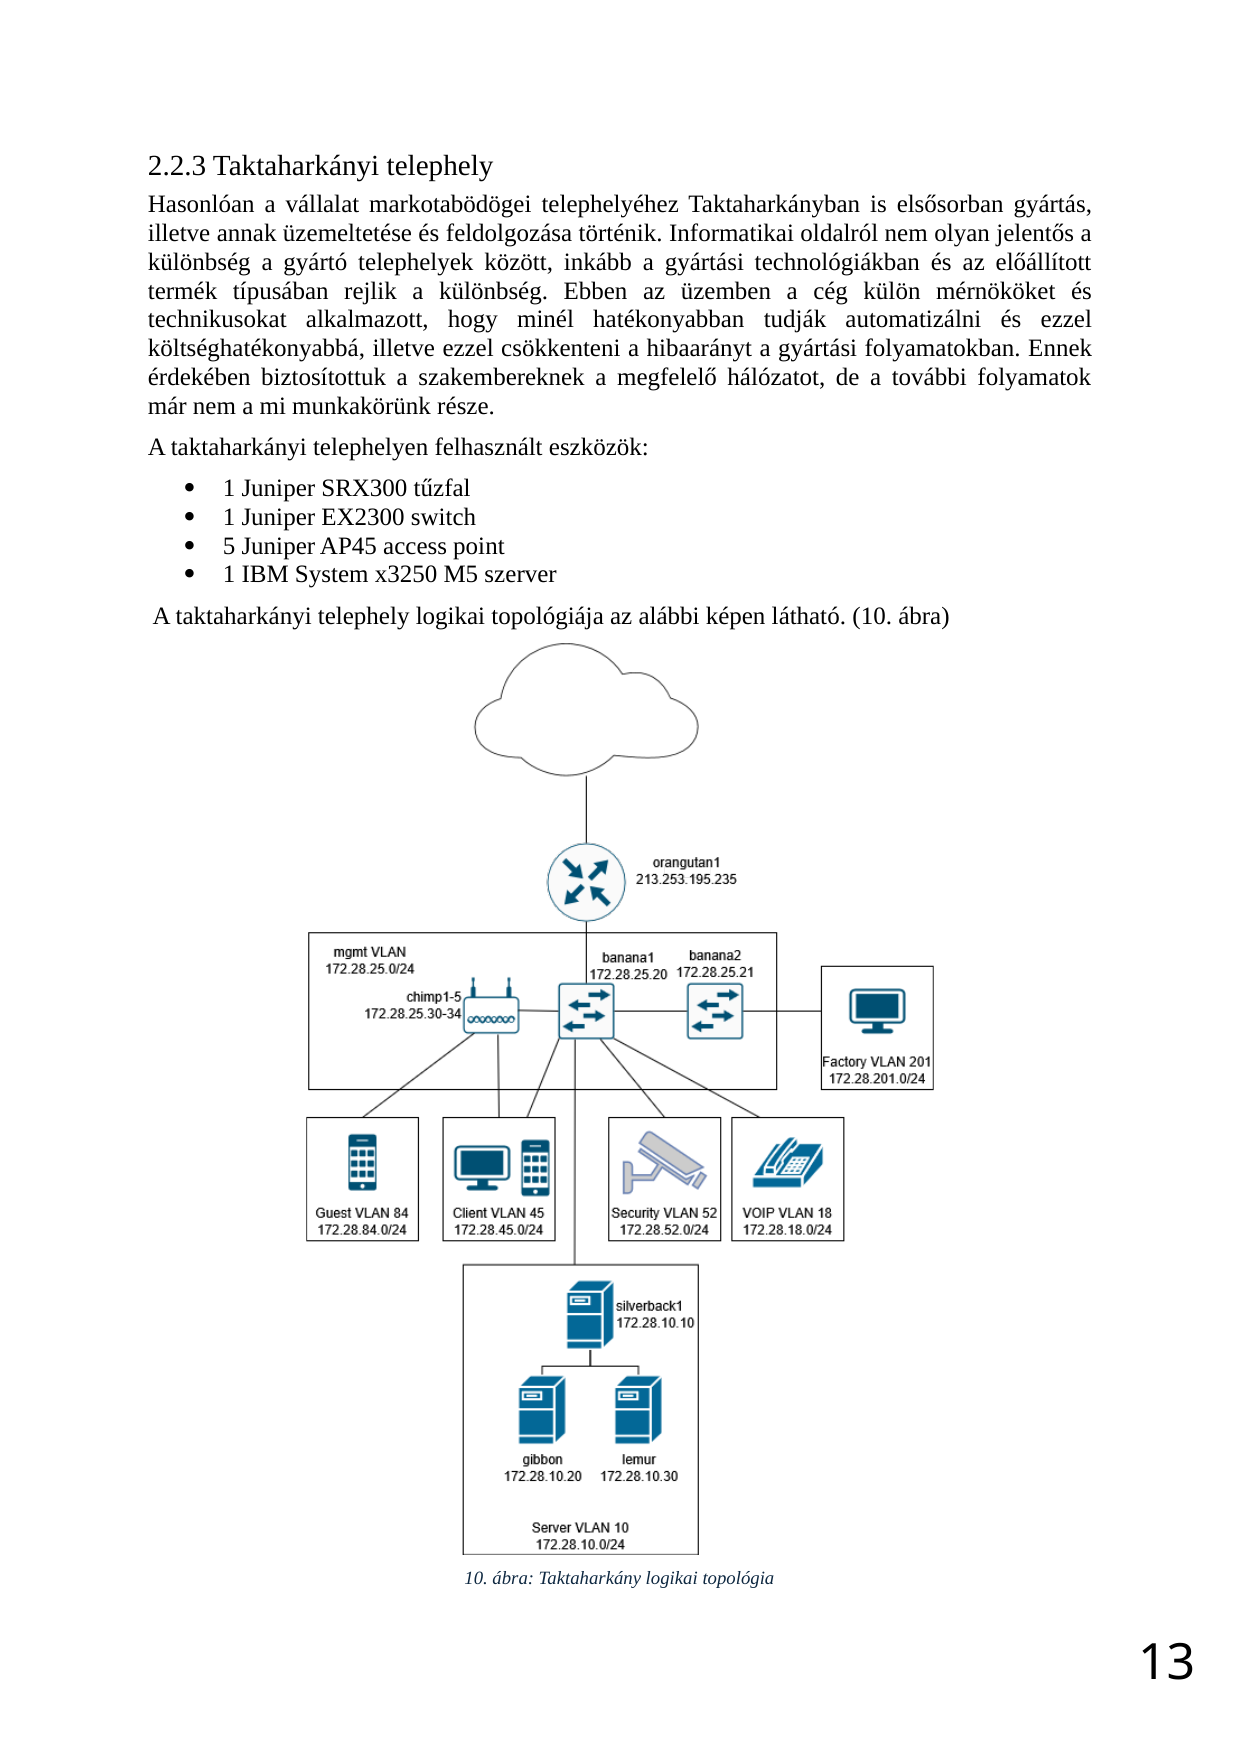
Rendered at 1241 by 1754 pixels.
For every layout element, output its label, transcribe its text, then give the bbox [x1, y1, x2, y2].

list 5 Juniper AP45 access point [185, 531, 1092, 559]
text 10. ábra: Taktaharkány logikai topológia [148, 1567, 1092, 1589]
text A taktaharkányi telephely logikai topológiája az alábbi képen látható. (10. ábra) [148, 601, 1092, 629]
list 1 Juniper EX2300 switch [185, 502, 1092, 531]
list 1 IBM System x3250 M5 szerver [185, 559, 1092, 588]
text A taktaharkányi telephelyen felhasznált eszközök: [148, 432, 1092, 461]
picture [306, 642, 934, 1555]
subtitle 2.2.3 Taktaharkányi telephely [148, 148, 1092, 181]
text Hasonlóan a vállalat markotabödögei telephelyéhez Taktaharkányban is elsősorban gyártás, illetve annak üzemeltetése és feldolgozása történik. Informatikai oldalról nem olyan jelentős a különbség a gyártó telephelyek között, inkább a gyártási technológiákban és az előállított termék típusában rejlik a különbség. Ebben az üzemben a cég külön mérnököket és technikusokat alkalmazott, hogy minél hatékonyabban tudják automatizálni és ezzel költséghatékonyabbá, illetve ezzel csökkenteni a hibaarányt a gyártási folyamatokban. Ennek érdekében biztosítottuk a szakembereknek a megfelelő hálózatot, de a további folyamatok már nem a mi munkakörünk része. [148, 189, 1092, 419]
list 1 Juniper SRX300 tűzfal [185, 473, 1092, 502]
